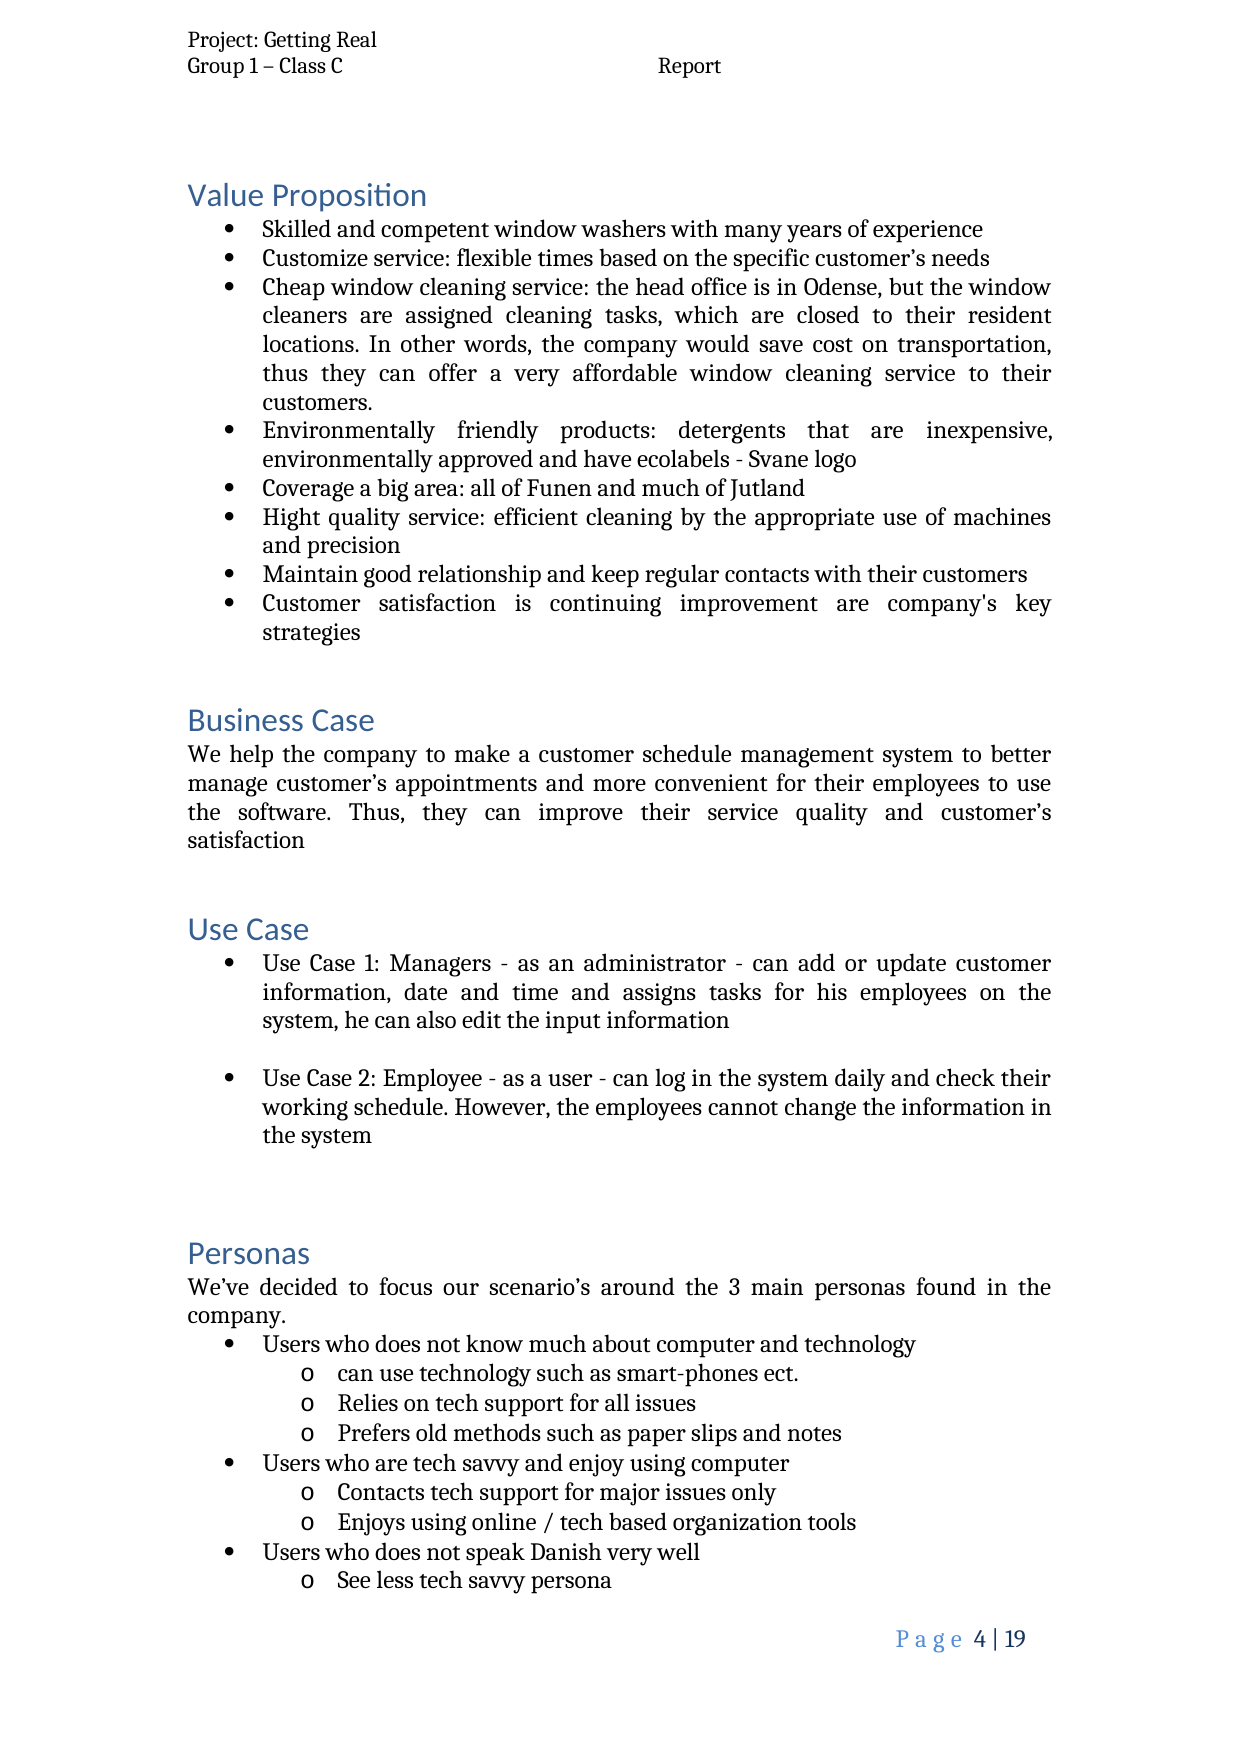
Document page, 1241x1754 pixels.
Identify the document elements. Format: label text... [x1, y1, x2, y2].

list Users who does not know much about computer and technology [225, 1330, 1053, 1359]
list Users who does not speak Danish very well [225, 1538, 1053, 1566]
list Enjoys using online / tech based organization tools [300, 1508, 1053, 1538]
list can use technology such as smart-phones ect. [300, 1359, 1053, 1389]
list Relies on tech support for all issues [300, 1389, 1053, 1419]
list Users who are tech savvy and enjoy using computer [225, 1449, 1053, 1478]
list Environmentally friendly products: detergents that are inexpensive, environmentally approved and have ecolabels - Svane logo [225, 416, 1053, 474]
subtitle Value Proposition [187, 174, 1053, 215]
list Skilled and competent window washers with many years of experience [225, 215, 1053, 244]
text We help the company to make a customer schedule management system to better manage customer’s appointments and more convenient for their employees to use the software. Thus, they can improve their service quality and customer’s satisfaction [187, 740, 1053, 855]
list See less tech savvy persona [300, 1566, 1053, 1596]
list Customize service: flexible times based on the specific customer’s needs [225, 244, 1053, 273]
list Maintain good relationship and keep regular contacts with their customers [225, 560, 1053, 589]
list Contacts tech support for major issues only [300, 1478, 1053, 1508]
list Hight quality service: efficient cleaning by the appropriate use of machines and precision [225, 503, 1053, 560]
list Coverage a big area: all of Funen and much of Jutland [225, 474, 1053, 503]
subtitle Personas [187, 1232, 1053, 1273]
subtitle Use Case [187, 908, 1053, 949]
text We’ve decided to focus our scenario’s around the 3 main personas found in the company. [187, 1273, 1053, 1330]
subtitle Business Case [187, 699, 1053, 740]
list Use Case 1: Managers - as an administrator - can add or update customer information, date and time and assigns tasks for his employees on the system, he can also edit the input information [225, 949, 1053, 1035]
list Customer satisfaction is continuing improvement are company's key strategies [225, 589, 1053, 646]
list Use Case 2: Employee - as a user - can log in the system daily and check their working schedule. However, the employees cannot change the information in the system [225, 1064, 1053, 1150]
list Prefers old methods such as paper slips and notes [300, 1419, 1053, 1449]
list Cheap window cleaning service: the head office is in Odense, but the window cleaners are assigned cleaning tasks, which are closed to their resident locations. In other words, the company would save cost on transportation, thus they can offer a very affordable window cleaning service to their customers. [225, 273, 1053, 416]
